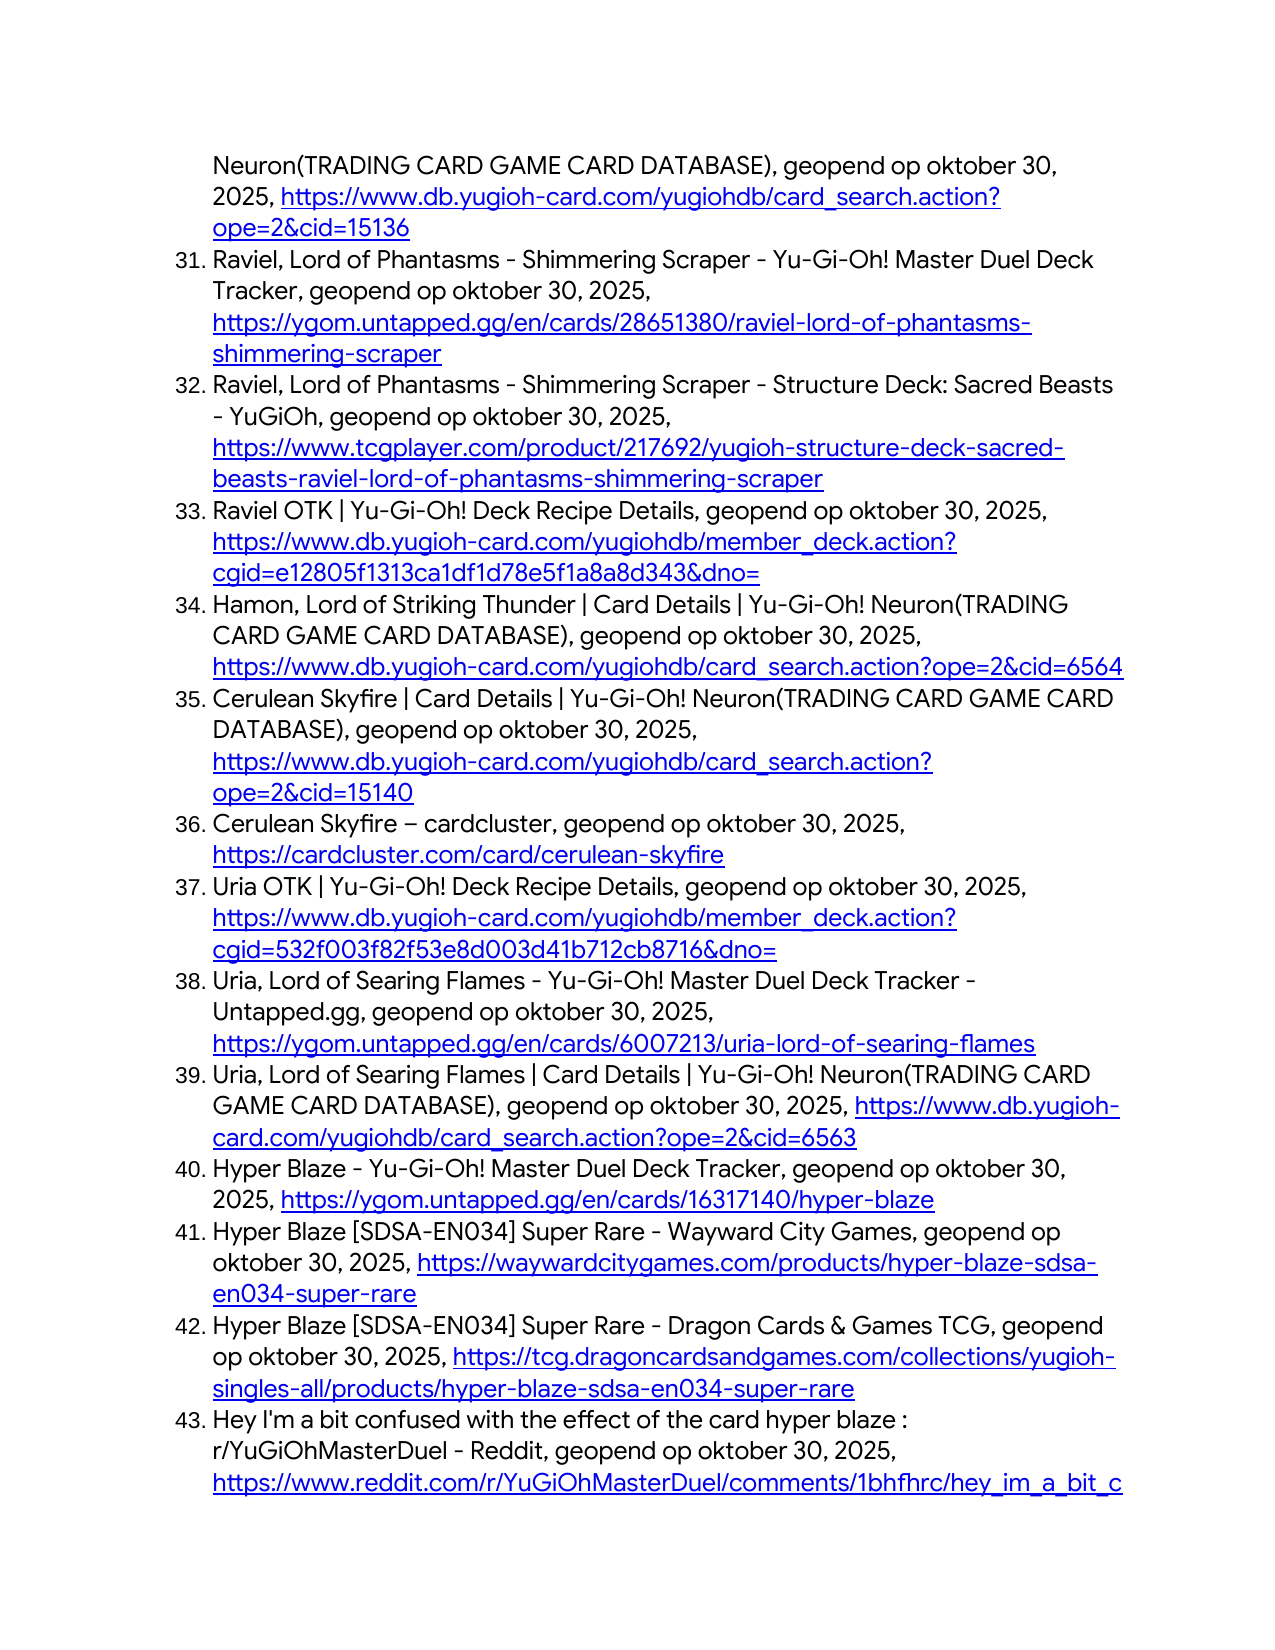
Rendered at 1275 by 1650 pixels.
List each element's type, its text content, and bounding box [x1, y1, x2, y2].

list Raviel, Lord of Phantasms - Shimmering Scraper - Yu-Gi-Oh! Master Duel Deck Tracker, geopend op oktober 30, 2025, https://ygom.untapped.gg/en/cards/28651380/raviel-lord-of-phantasms-shimmering-scraper [175, 244, 1125, 369]
list Uria, Lord of Searing Flames | Card Details | Yu-Gi-Oh! Neuron(TRADING CARD GAME CARD DATABASE), geopend op oktober 30, 2025, https://www.db.yugioh-card.com/yugiohdb/card_search.action?ope=2&cid=6563 [175, 1059, 1125, 1153]
list Hyper Blaze [SDSA-EN034] Super Rare - Wayward City Games, geopend op oktober 30, 2025, https://waywardcitygames.com/products/hyper-blaze-sdsa-en034-super-rare [175, 1216, 1125, 1310]
list Raviel, Lord of Phantasms - Shimmering Scraper - Structure Deck: Sacred Beasts - YuGiOh, geopend op oktober 30, 2025, https://www.tcgplayer.com/product/217692/yugioh-structure-deck-sacred-beasts-raviel-lord-of-phantasms-shimmering-scraper [175, 369, 1125, 495]
list Uria OTK | Yu-Gi-Oh! Deck Recipe Details, geopend op oktober 30, 2025, https://www.db.yugioh-card.com/yugiohdb/member_deck.action?cgid=532f003f82f53e8d003d41b712cb8716&dno= [175, 871, 1125, 965]
list Cerulean Skyfire | Card Details | Yu-Gi-Oh! Neuron(TRADING CARD GAME CARD DATABASE), geopend op oktober 30, 2025, https://www.db.yugioh-card.com/yugiohdb/card_search.action?ope=2&cid=15140 [175, 683, 1125, 808]
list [175, 150, 1125, 244]
list Hamon, Lord of Striking Thunder | Card Details | Yu-Gi-Oh! Neuron(TRADING CARD GAME CARD DATABASE), geopend op oktober 30, 2025, https://www.db.yugioh-card.com/yugiohdb/card_search.action?ope=2&cid=6564 [175, 589, 1125, 683]
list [175, 1404, 1125, 1498]
list Hyper Blaze [SDSA-EN034] Super Rare - Dragon Cards & Games TCG, geopend op oktober 30, 2025, https://tcg.dragoncardsandgames.com/collections/yugioh-singles-all/products/hyper-blaze-sdsa-en034-super-rare [175, 1310, 1125, 1404]
list Raviel OTK | Yu-Gi-Oh! Deck Recipe Details, geopend op oktober 30, 2025, https://www.db.yugioh-card.com/yugiohdb/member_deck.action?cgid=e12805f1313ca1df1d78e5f1a8a8d343&dno= [175, 495, 1125, 589]
list Cerulean Skyfire – cardcluster, geopend op oktober 30, 2025, https://cardcluster.com/card/cerulean-skyfire [175, 808, 1125, 871]
list Hyper Blaze - Yu-Gi-Oh! Master Duel Deck Tracker, geopend op oktober 30, 2025, https://ygom.untapped.gg/en/cards/16317140/hyper-blaze [175, 1153, 1125, 1216]
list Uria, Lord of Searing Flames - Yu-Gi-Oh! Master Duel Deck Tracker - Untapped.gg, geopend op oktober 30, 2025, https://ygom.untapped.gg/en/cards/6007213/uria-lord-of-searing-flames [175, 965, 1125, 1059]
